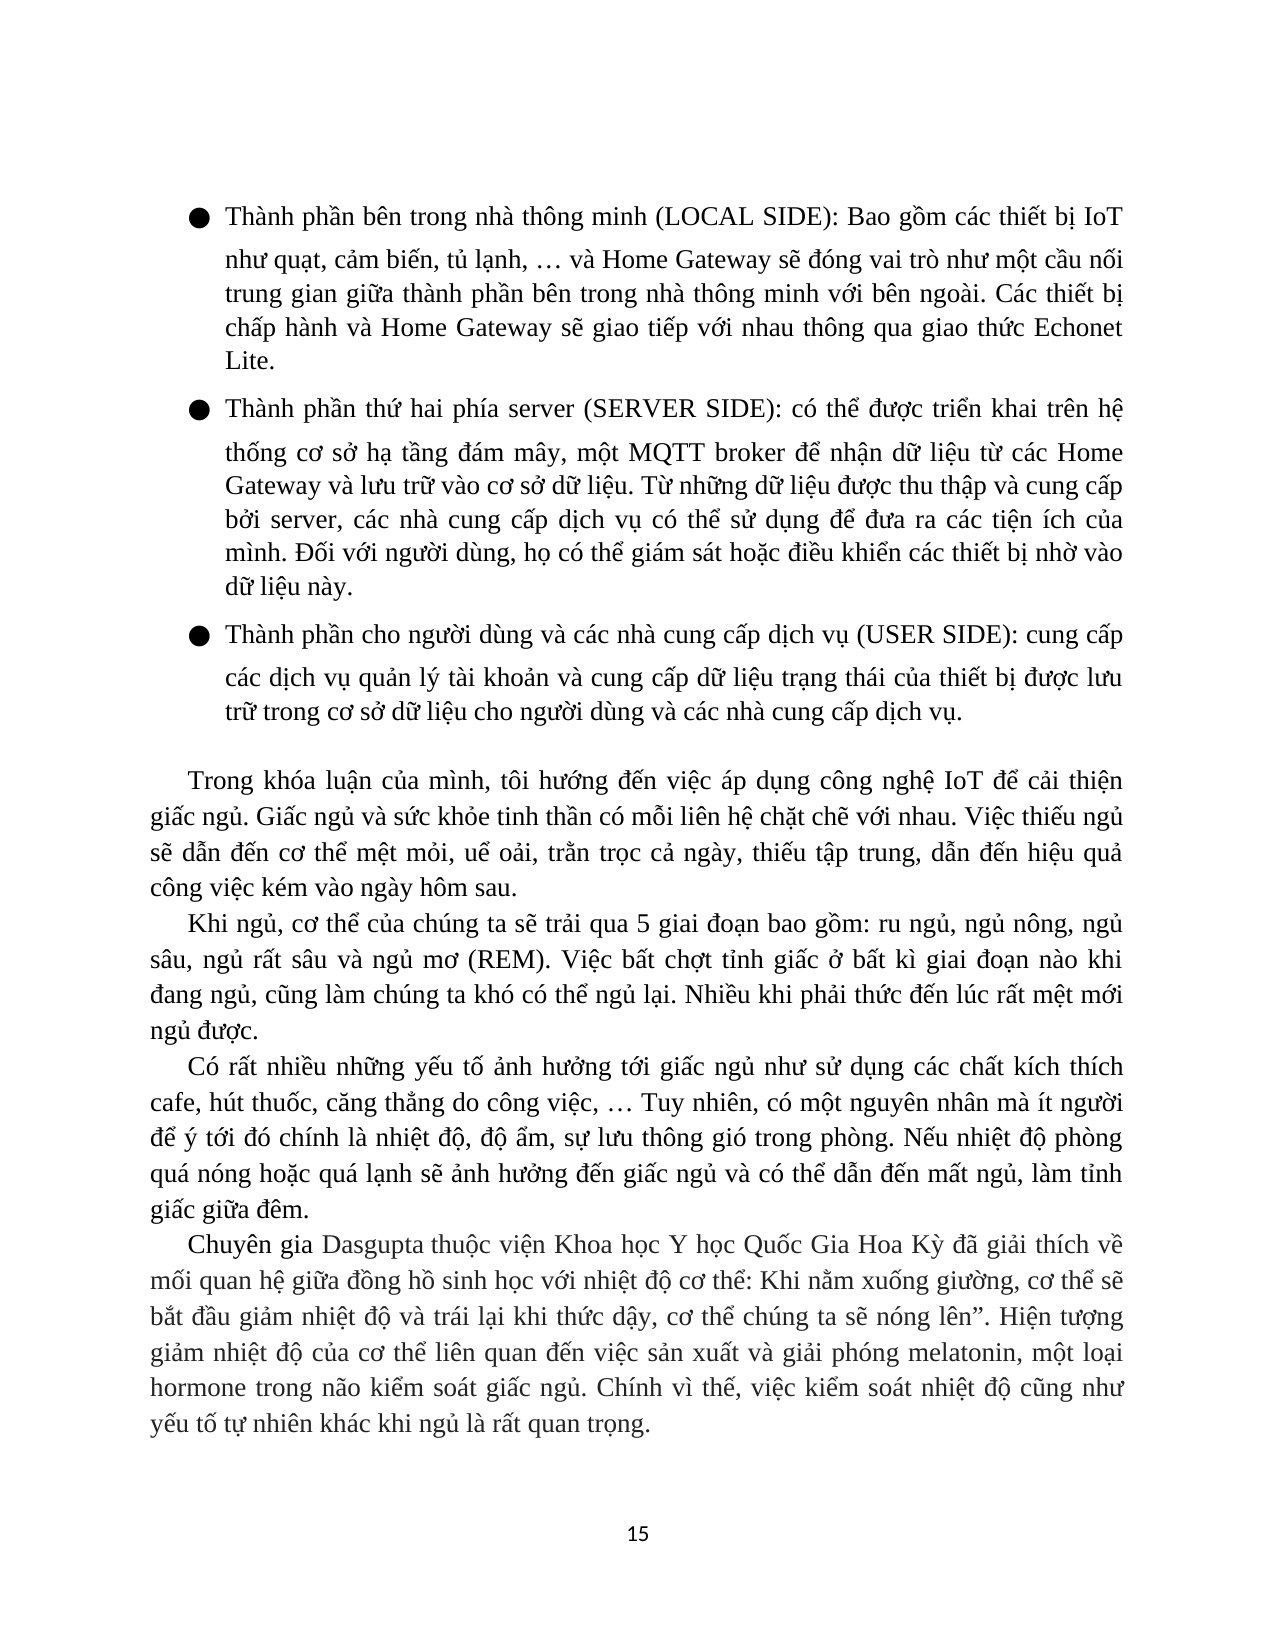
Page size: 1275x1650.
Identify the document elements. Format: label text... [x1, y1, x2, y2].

list Thành phần bên trong nhà thông minh (LOCAL SIDE): Bao gồm các thiết bị IoT như quạt, cảm biến, tủ lạnh, … và Home Gateway sẽ đóng vai trò như một cầu nối trung gian giữa thành phần bên trong nhà thông minh với bên ngoài. Các thiết bị chấp hành và Home Gateway sẽ giao tiếp với nhau thông qua giao thức Echonet Lite. [187, 186, 1125, 375]
text Khi ngủ, cơ thể của chúng ta sẽ trải qua 5 giai đoạn bao gồm: ru ngủ, ngủ nông, ngủ sâu, ngủ rất sâu và ngủ mơ (REM). Việc bất chợt tỉnh giấc ở bất kì giai đoạn nào khi đang ngủ, cũng làm chúng ta khó có thể ngủ lại. Nhiều khi phải thức đến lúc rất mệt mới ngủ được. [150, 907, 1125, 1045]
list Thành phần cho người dùng và các nhà cung cấp dịch vụ (USER SIDE): cung cấp các dịch vụ quản lý tài khoản và cung cấp dữ liệu trạng thái của thiết bị được lưu trữ trong cơ sở dữ liệu cho người dùng và các nhà cung cấp dịch vụ. [187, 603, 1125, 726]
text Có rất nhiều những yếu tố ảnh hưởng tới giấc ngủ như sử dụng các chất kích thích cafe, hút thuốc, căng thẳng do công việc, … Tuy nhiên, có một nguyên nhân mà ít người để ý tới đó chính là nhiệt độ, độ ẩm, sự lưu thông gió trong phòng. Nếu nhiệt độ phòng quá nóng hoặc quá lạnh sẽ ảnh hưởng đến giấc ngủ và có thể dẫn đến mất ngủ, làm tỉnh giấc giữa đêm. [150, 1050, 1125, 1224]
list Thành phần thứ hai phía server (SERVER SIDE): có thể được triển khai trên hệ thống cơ sở hạ tầng đám mây, một MQTT broker để nhận dữ liệu từ các Home Gateway và lưu trữ vào cơ sở dữ liệu. Từ những dữ liệu được thu thập và cung cấp bởi server, các nhà cung cấp dịch vụ có thể sử dụng để đưa ra các tiện ích của mình. Đối với người dùng, họ có thể giám sát hoặc điều khiển các thiết bị nhờ vào dữ liệu này. [187, 378, 1125, 601]
text Chuyên gia Dasgupta thuộc viện Khoa học Y học Quốc Gia Hoa Kỳ đã giải thích về mối quan hệ giữa đồng hồ sinh học với nhiệt độ cơ thể: Khi nằm xuống giường, cơ thể sẽ bắt đầu giảm nhiệt độ và trái lại khi thức dậy, cơ thể chúng ta sẽ nóng lên”. Hiện tượng giảm nhiệt độ của cơ thể liên quan đến việc sản xuất và giải phóng melatonin, một loại hormone trong não kiểm soát giấc ngủ. Chính vì thế, việc kiểm soát nhiệt độ cũng như yếu tố tự nhiên khác khi ngủ là rất quan trọng. [150, 1229, 1125, 1438]
text Trong khóa luận của mình, tôi hướng đến việc áp dụng công nghệ IoT để cải thiện giấc ngủ. Giấc ngủ và sức khỏe tinh thần có mỗi liên hệ chặt chẽ với nhau. Việc thiếu ngủ sẽ dẫn đến cơ thể mệt mỏi, uể oải, trằn trọc cả ngày, thiếu tập trung, dẫn đến hiệu quả công việc kém vào ngày hôm sau. [150, 764, 1125, 902]
